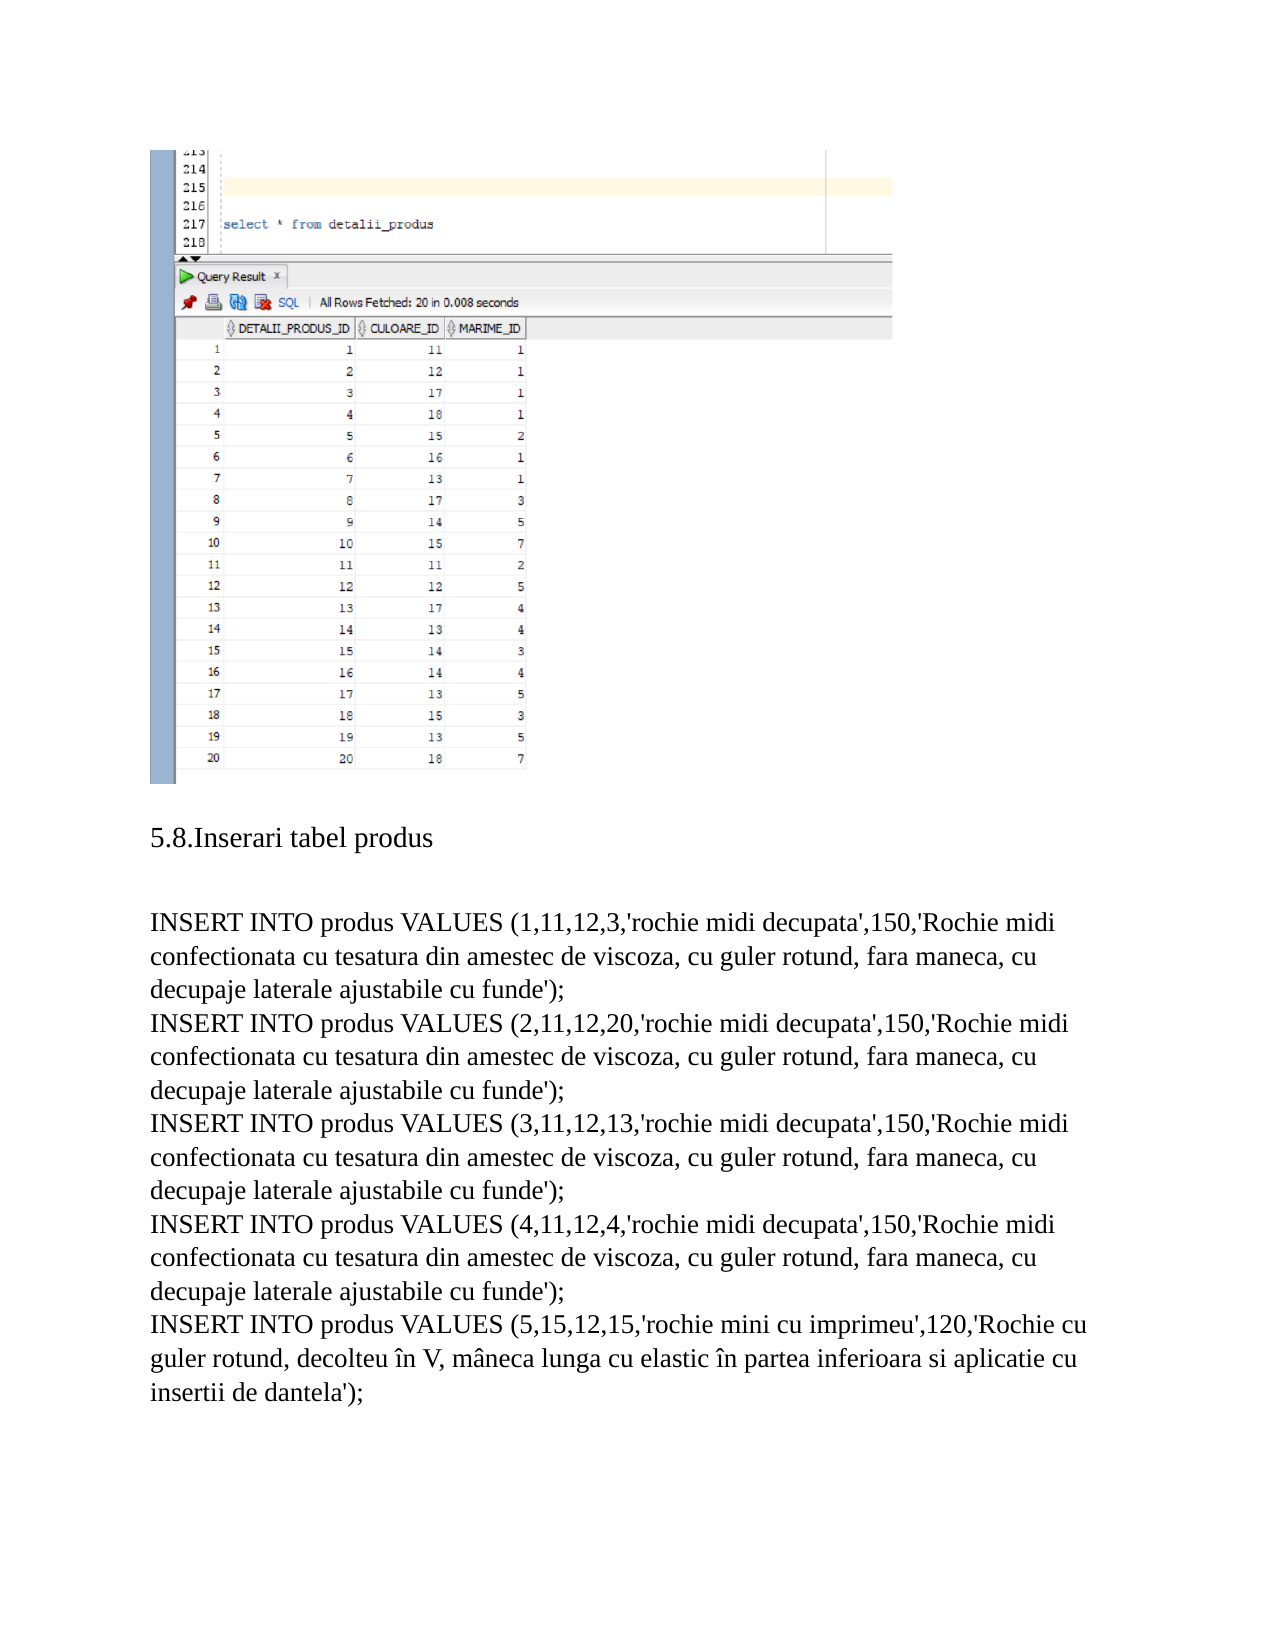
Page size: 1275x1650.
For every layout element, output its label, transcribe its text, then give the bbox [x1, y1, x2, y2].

picture [150, 150, 893, 784]
text INSERT INTO produs VALUES (4,11,12,4,'rochie midi decupata',150,'Rochie midi confectionata cu tesatura din amestec de viscoza, cu guler rotund, fara maneca, cu decupaje laterale ajustabile cu funde'); [150, 1208, 1125, 1306]
text INSERT INTO produs VALUES (3,11,12,13,'rochie midi decupata',150,'Rochie midi confectionata cu tesatura din amestec de viscoza, cu guler rotund, fara maneca, cu decupaje laterale ajustabile cu funde'); [150, 1107, 1125, 1206]
text INSERT INTO produs VALUES (1,11,12,3,'rochie midi decupata',150,'Rochie midi confectionata cu tesatura din amestec de viscoza, cu guler rotund, fara maneca, cu decupaje laterale ajustabile cu funde'); [150, 906, 1125, 1004]
text INSERT INTO produs VALUES (5,15,12,15,'rochie mini cu imprimeu',120,'Rochie cu guler rotund, decolteu în V, mâneca lunga cu elastic în partea inferioara si aplicatie cu insertii de dantela'); [150, 1309, 1125, 1407]
text INSERT INTO produs VALUES (2,11,12,20,'rochie midi decupata',150,'Rochie midi confectionata cu tesatura din amestec de viscoza, cu guler rotund, fara maneca, cu decupaje laterale ajustabile cu funde'); [150, 1007, 1125, 1105]
text 5.8.Inserari tabel produs [150, 820, 1125, 853]
